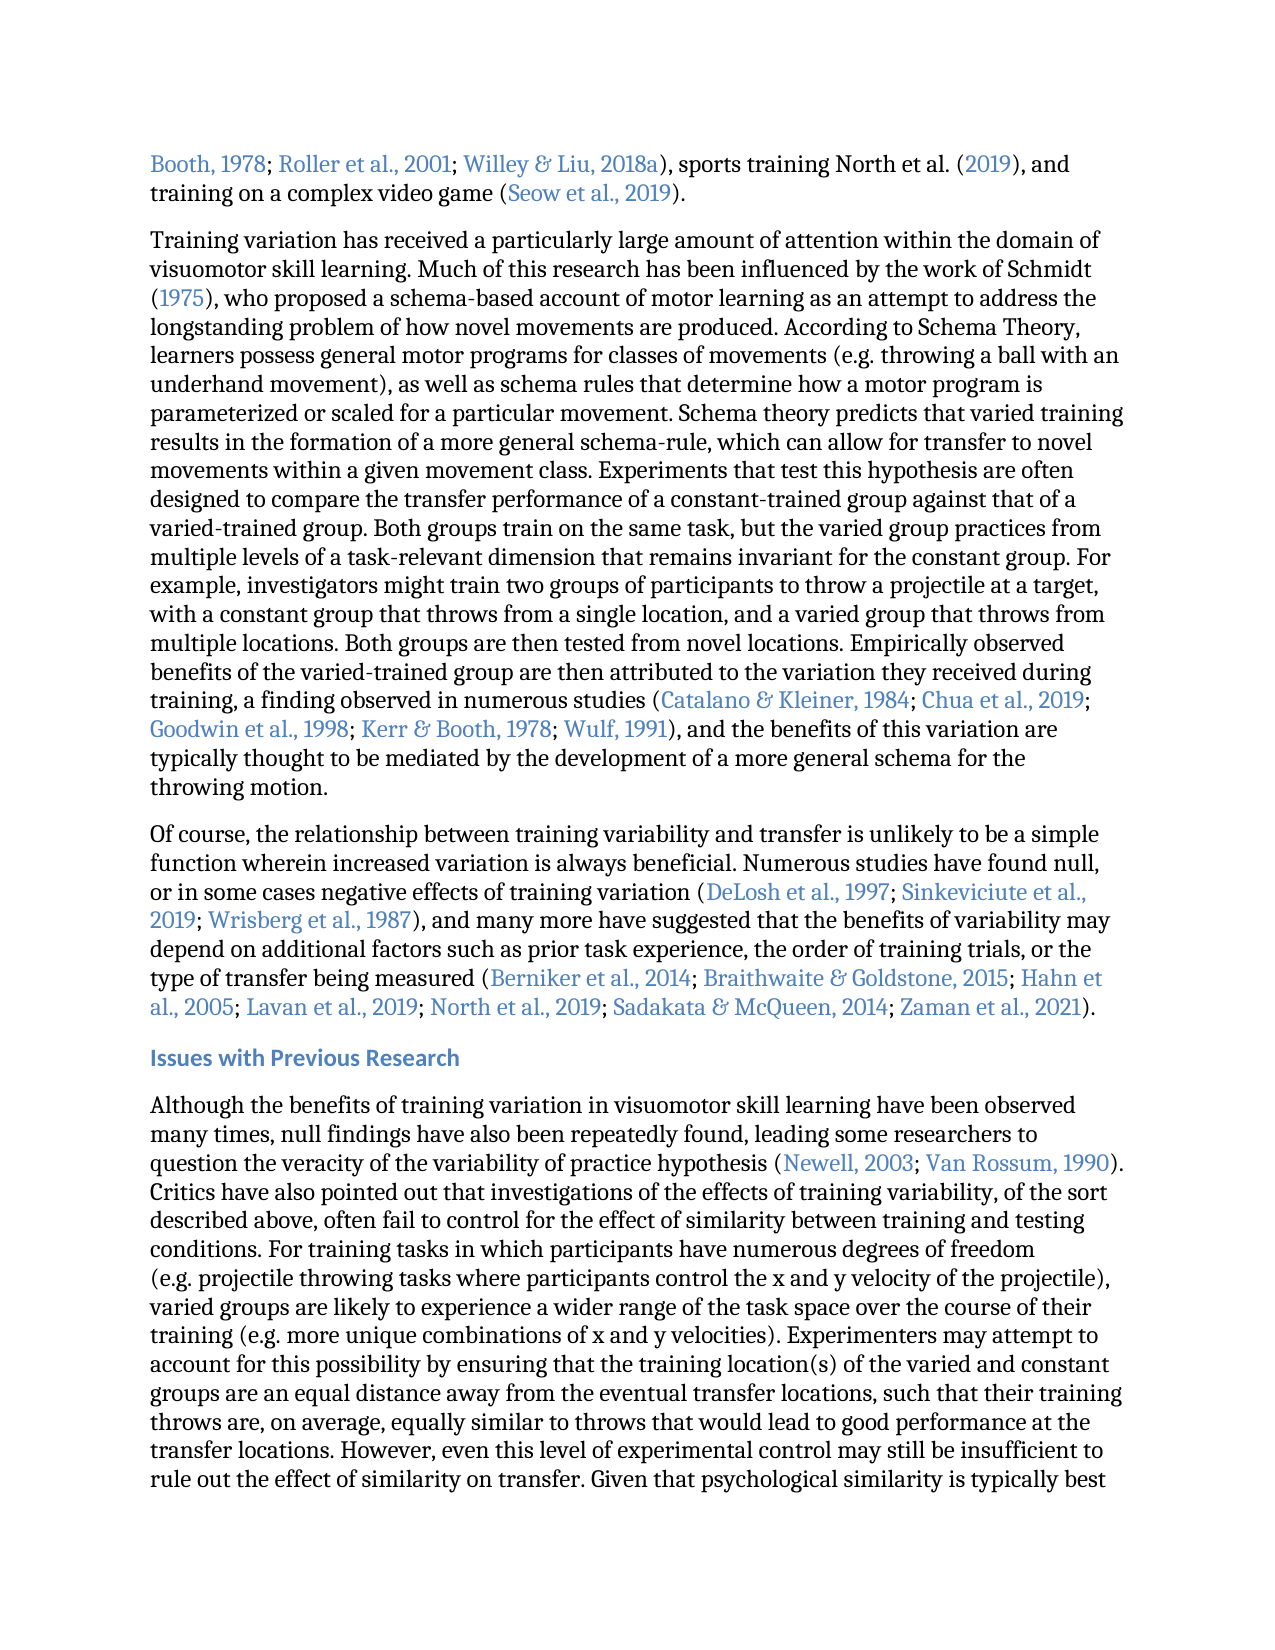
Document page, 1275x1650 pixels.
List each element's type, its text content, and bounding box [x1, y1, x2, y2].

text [150, 1091, 1125, 1494]
text Of course, the relationship between training variability and transfer is unlikely to be a simple function wherein increased variation is always beneficial. Numerous studies have found null, or in some cases negative effects of training variation (DeLosh et al., 1997; Sinkeviciute et al., 2019; Wrisberg et al., 1987), and many more have suggested that the benefits of variability may depend on additional factors such as prior task experience, the order of training trials, or the type of transfer being measured (Berniker et al., 2014; Braithwaite & Goldstone, 2015; Hahn et al., 2005; Lavan et al., 2019; North et al., 2019; Sadakata & McQueen, 2014; Zaman et al., 2021). [150, 820, 1125, 1021]
subtitle Issues with Previous Research [150, 1042, 1125, 1073]
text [150, 150, 1125, 207]
text Training variation has received a particularly large amount of attention within the domain of visuomotor skill learning. Much of this research has been influenced by the work of Schmidt (1975), who proposed a schema-based account of motor learning as an attempt to address the longstanding problem of how novel movements are produced. According to Schema Theory, learners possess general motor programs for classes of movements (e.g. throwing a ball with an underhand movement), as well as schema rules that determine how a motor program is parameterized or scaled for a particular movement. Schema theory predicts that varied training results in the formation of a more general schema-rule, which can allow for transfer to novel movements within a given movement class. Experiments that test this hypothesis are often designed to compare the transfer performance of a constant-trained group against that of a varied-trained group. Both groups train on the same task, but the varied group practices from multiple levels of a task-relevant dimension that remains invariant for the constant group. For example, investigators might train two groups of participants to throw a projectile at a target, with a constant group that throws from a single location, and a varied group that throws from multiple locations. Both groups are then tested from novel locations. Empirically observed benefits of the varied-trained group are then attributed to the variation they received during training, a finding observed in numerous studies (Catalano & Kleiner, 1984; Chua et al., 2019; Goodwin et al., 1998; Kerr & Booth, 1978; Wulf, 1991), and the benefits of this variation are typically thought to be mediated by the development of a more general schema for the throwing motion. [150, 226, 1125, 801]
